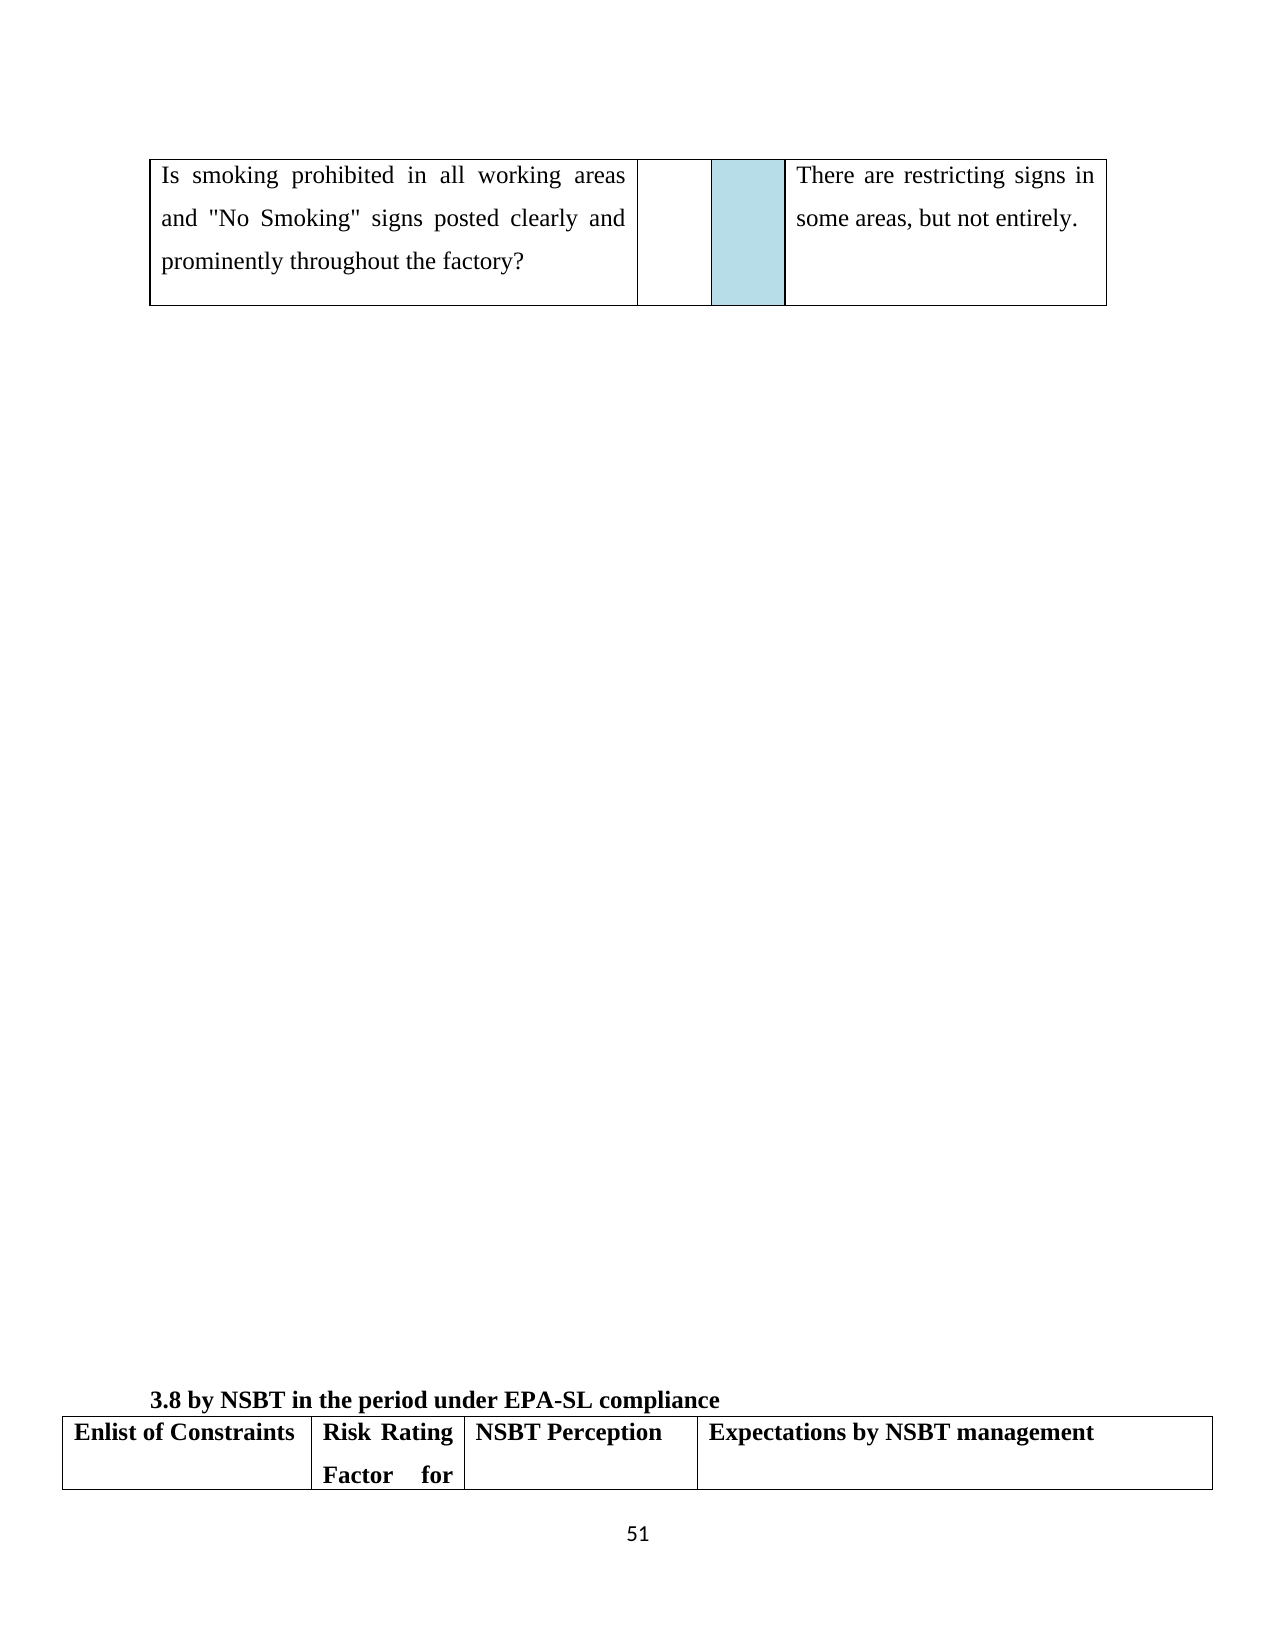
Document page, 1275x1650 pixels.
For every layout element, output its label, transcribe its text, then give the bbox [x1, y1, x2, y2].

table_cell There are restricting signs in some areas, but not entirely. [786, 160, 1106, 305]
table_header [698, 1417, 1212, 1489]
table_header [312, 1417, 464, 1489]
table_header NSBT Perception [465, 1417, 697, 1489]
subtitle 3.8 by NSBT in the period under EPA-SL compliance [150, 1386, 1125, 1414]
table_cell [638, 160, 711, 305]
table_cell Is smoking prohibited in all working areas and "No Smoking" signs posted clearly and prominently throughout the factory? [151, 160, 637, 305]
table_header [63, 1417, 311, 1489]
table_cell [712, 160, 784, 305]
